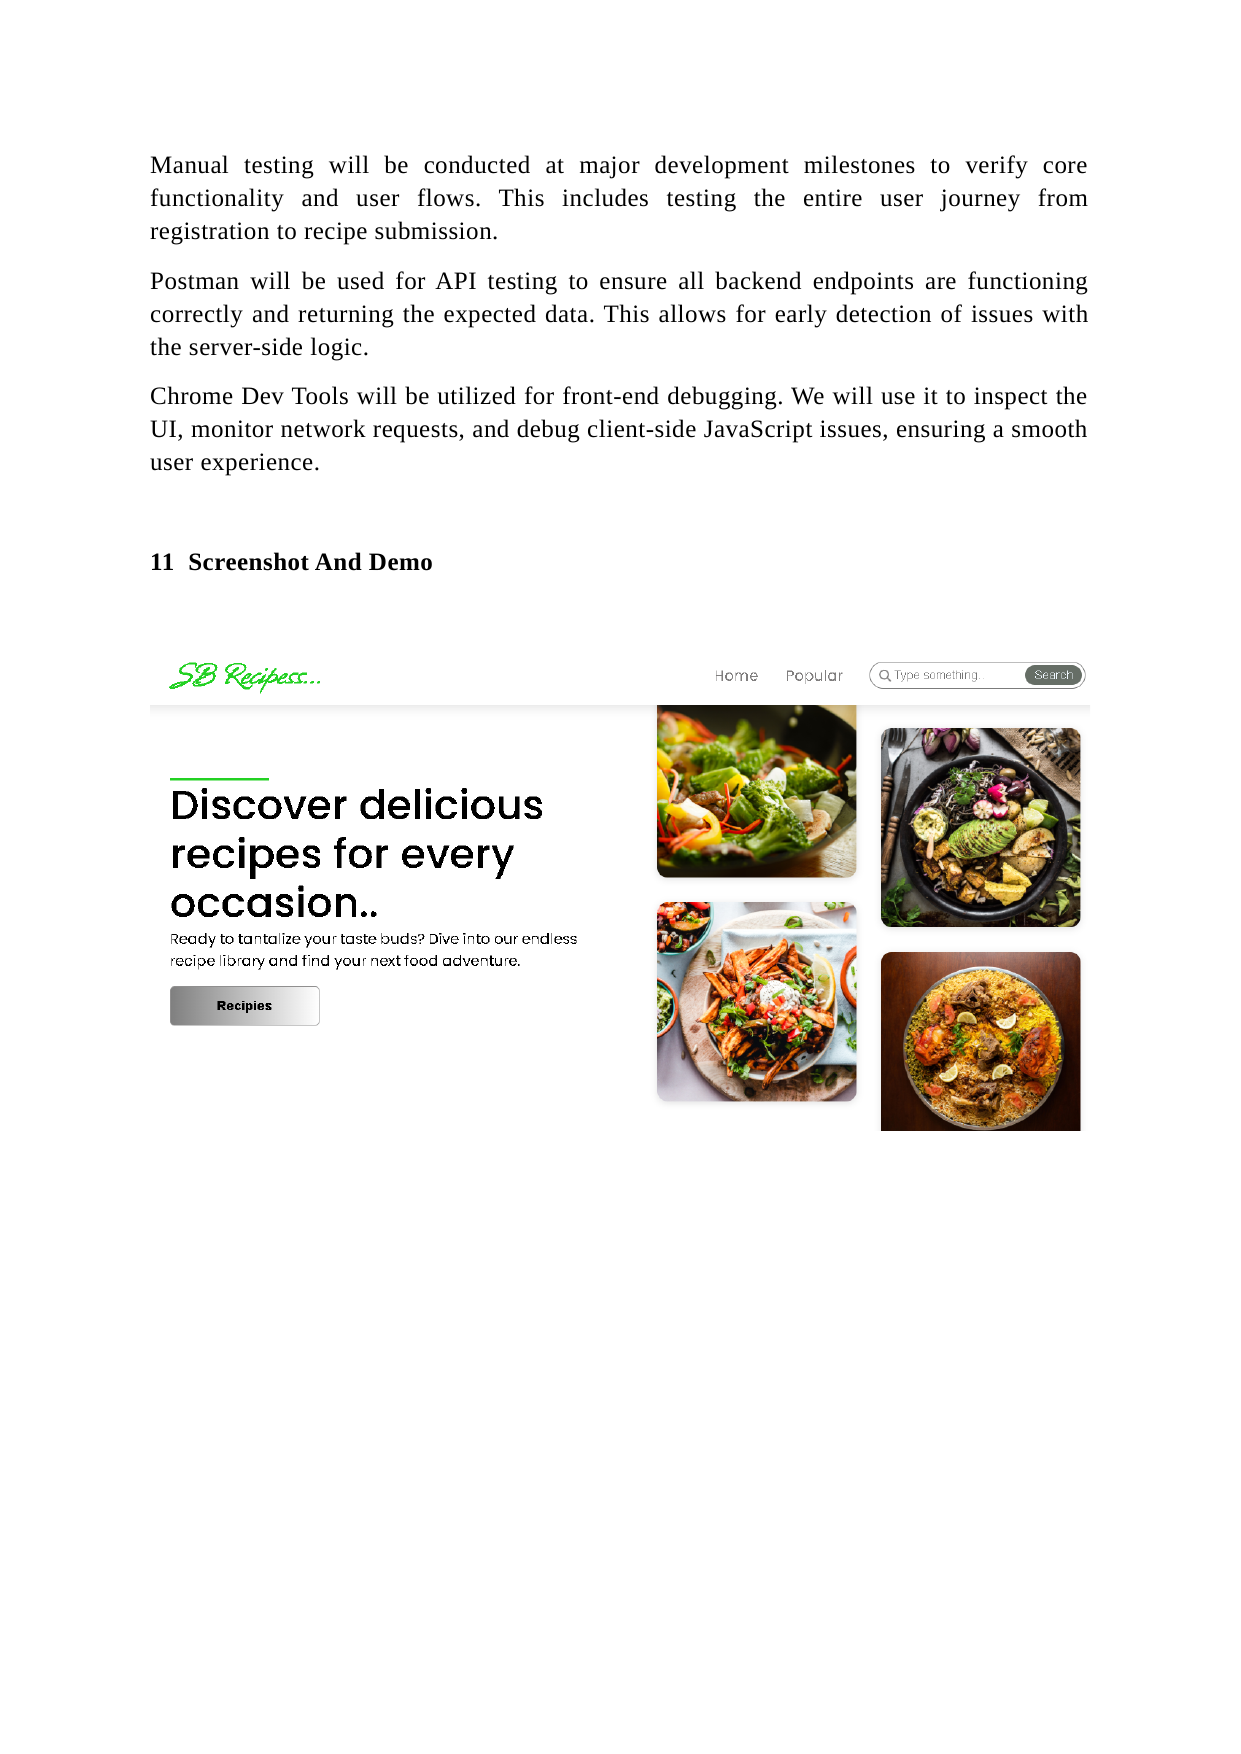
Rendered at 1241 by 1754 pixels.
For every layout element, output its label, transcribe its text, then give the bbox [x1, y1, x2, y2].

text ​Postman will be used for API testing to ensure all backend endpoints are functioning correctly and returning the expected data. This allows for early detection of issues with the server-side logic. [150, 266, 1090, 361]
text ​Manual testing will be conducted at major development milestones to verify core functionality and user flows. This includes testing the entire user journey from registration to recipe submission. [150, 150, 1090, 245]
text 11 Screenshot And Demo [150, 547, 1090, 576]
text ​Chrome Dev Tools will be utilized for front-end debugging. We will use it to inspect the UI, monitor network requests, and debug client-side JavaScript issues, ensuring a smooth user experience. [150, 381, 1090, 476]
picture [150, 646, 1091, 1131]
